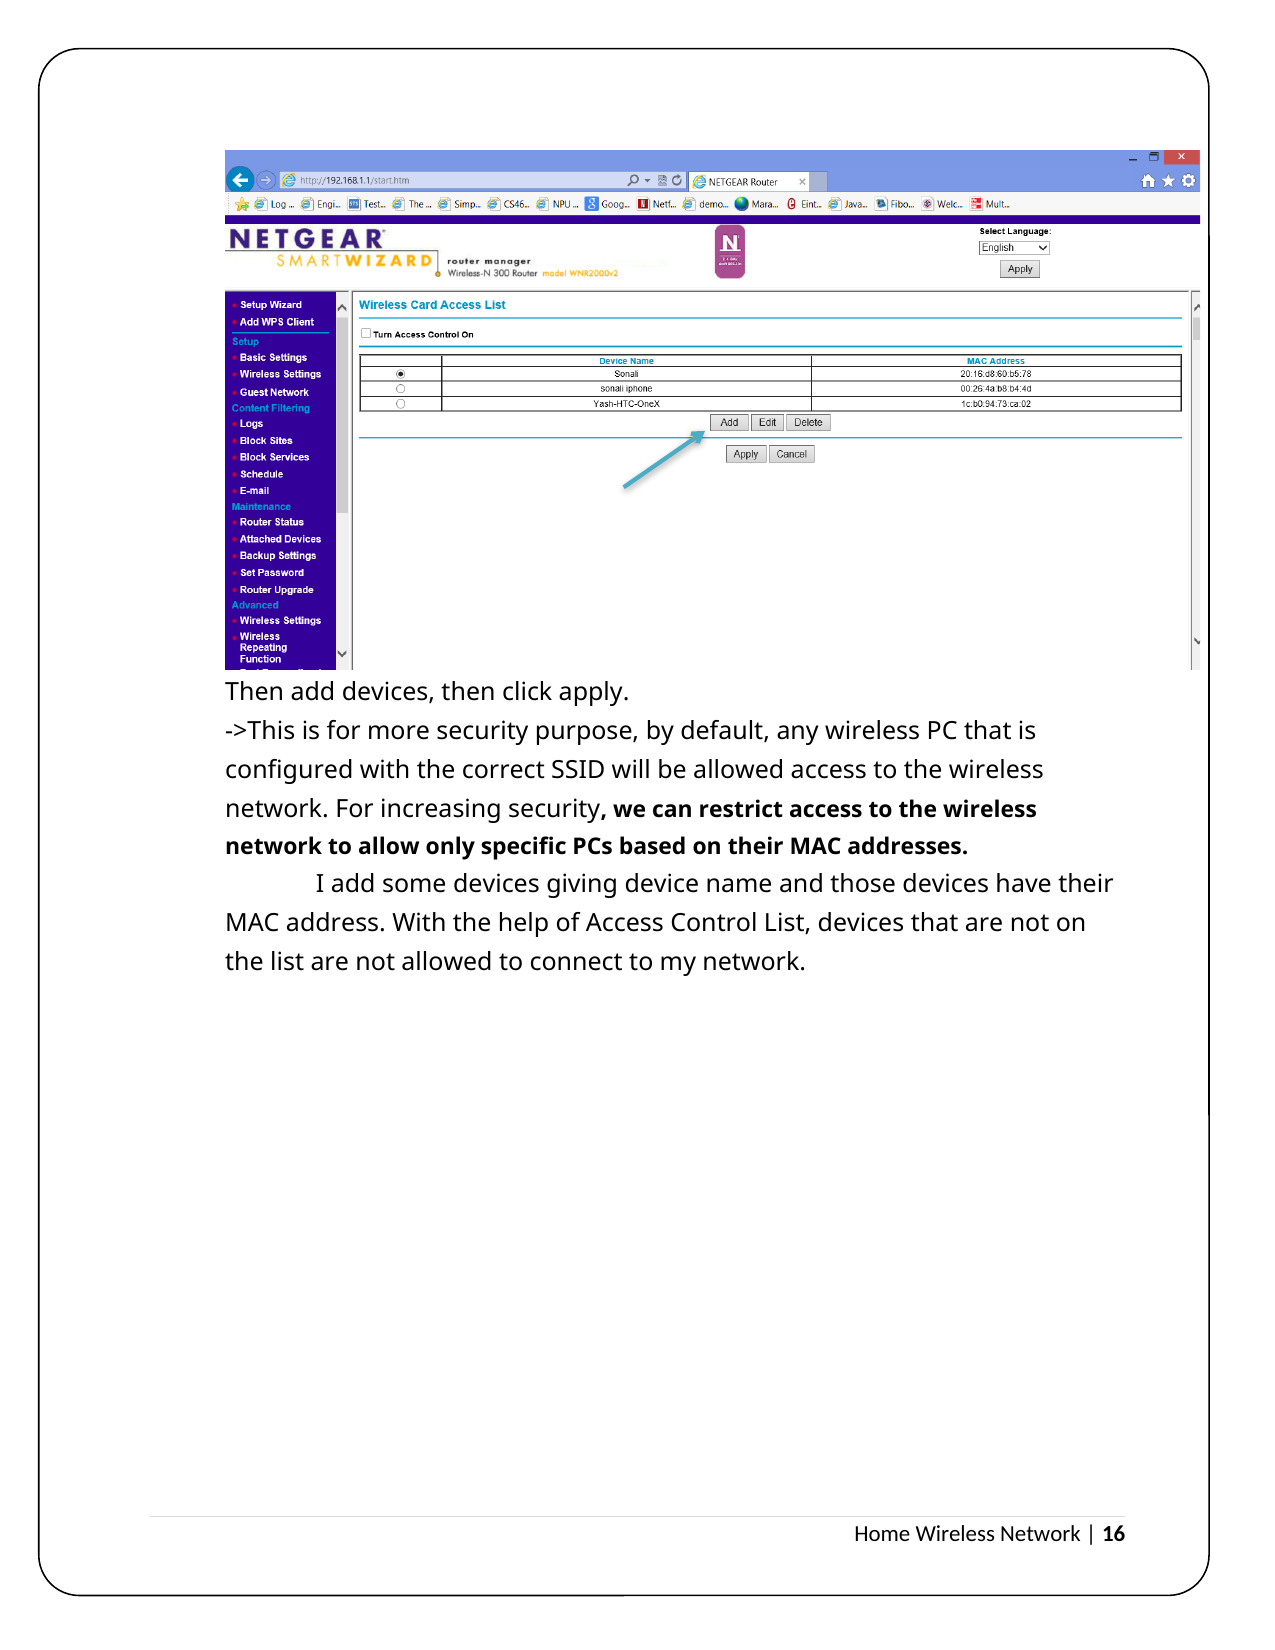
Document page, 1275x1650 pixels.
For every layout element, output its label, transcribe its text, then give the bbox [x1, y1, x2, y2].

list ->This is for more security purpose, by default, any wireless PC that is configured with the correct SSID will be allowed access to the wireless network. For increasing security, we can restrict access to the wireless network to allow only specific PCs based on their MAC addresses. [225, 712, 1125, 861]
list I add some devices giving device name and those devices have their MAC address. With the help of Access Control List, devices that are not on the list are not allowed to connect to my network. [225, 866, 1125, 978]
list Then add devices, then click apply. [225, 673, 1125, 707]
picture [225, 150, 1200, 670]
